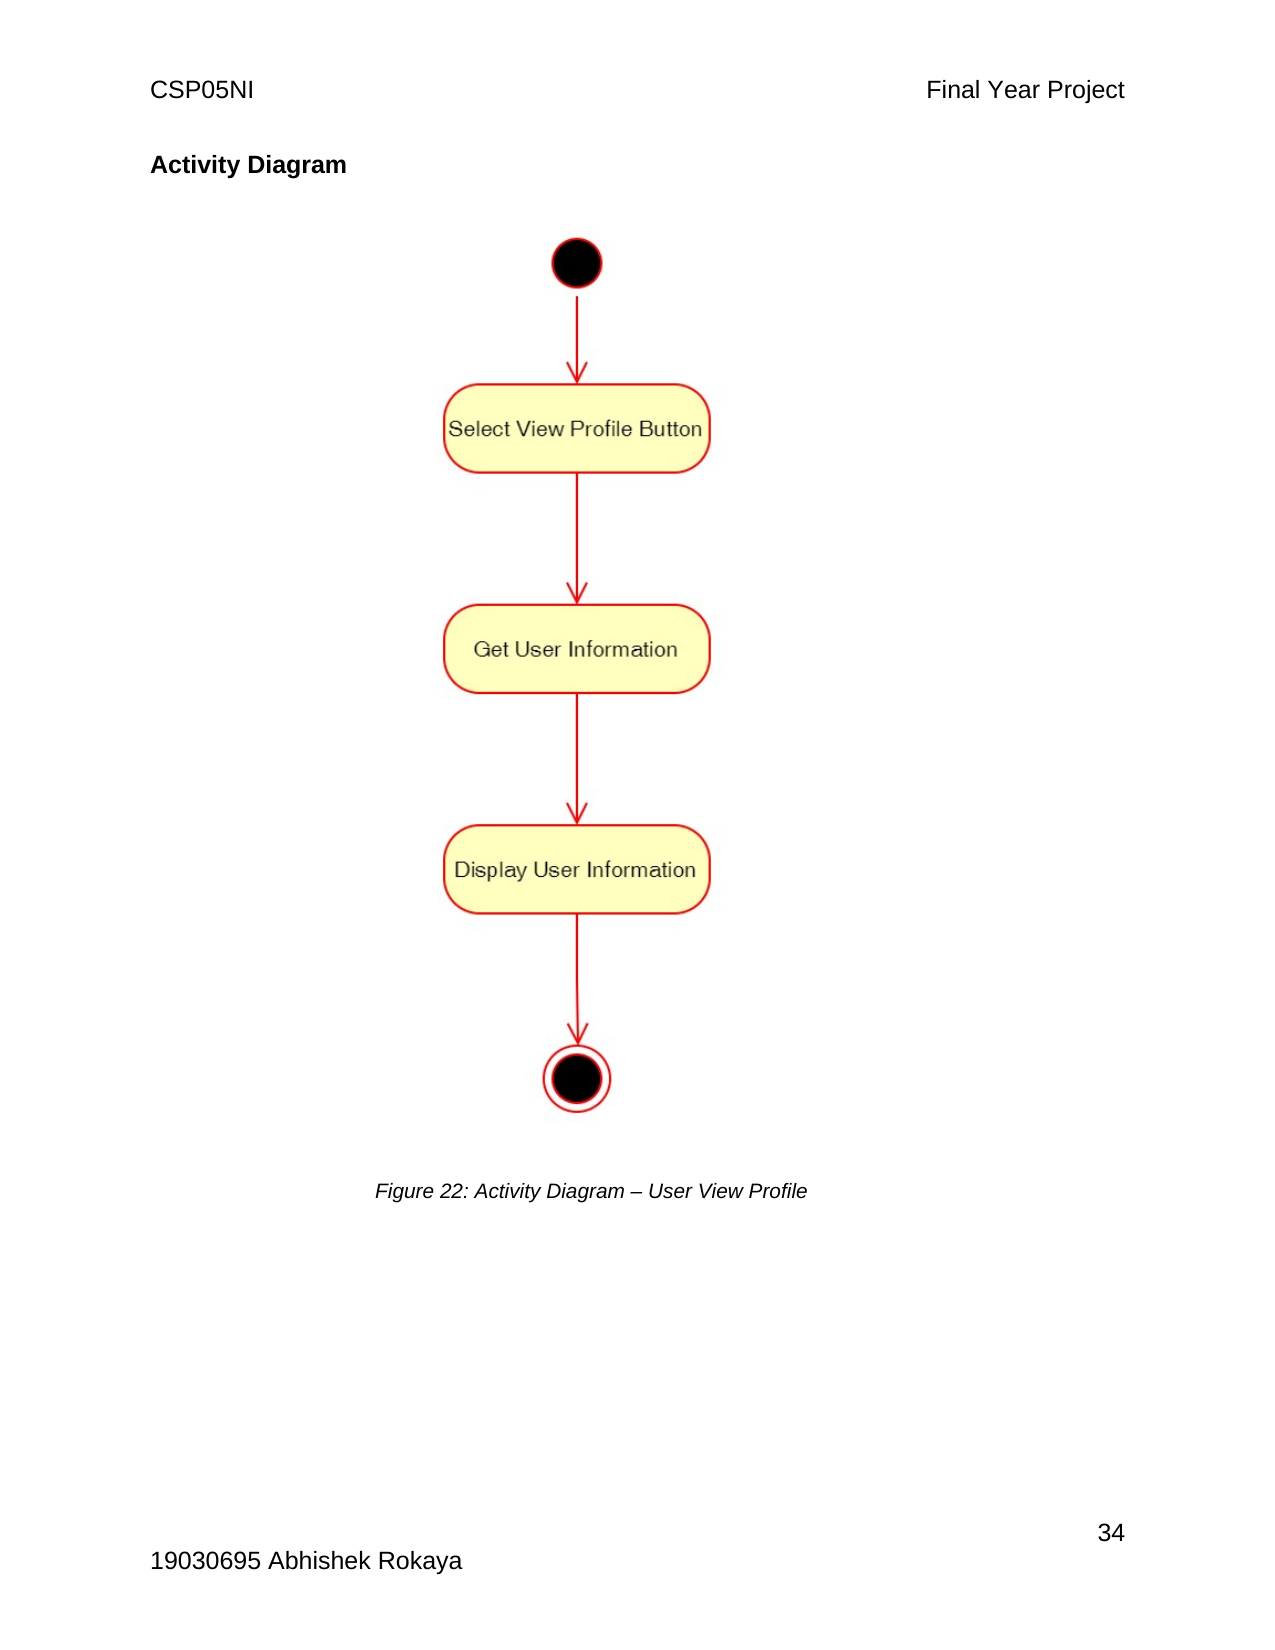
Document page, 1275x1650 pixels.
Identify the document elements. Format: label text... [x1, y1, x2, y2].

picture [421, 207, 733, 1135]
text Figure 22: Activity Diagram – User View Profile [300, 1179, 1125, 1203]
text Activity Diagram [150, 150, 1125, 179]
